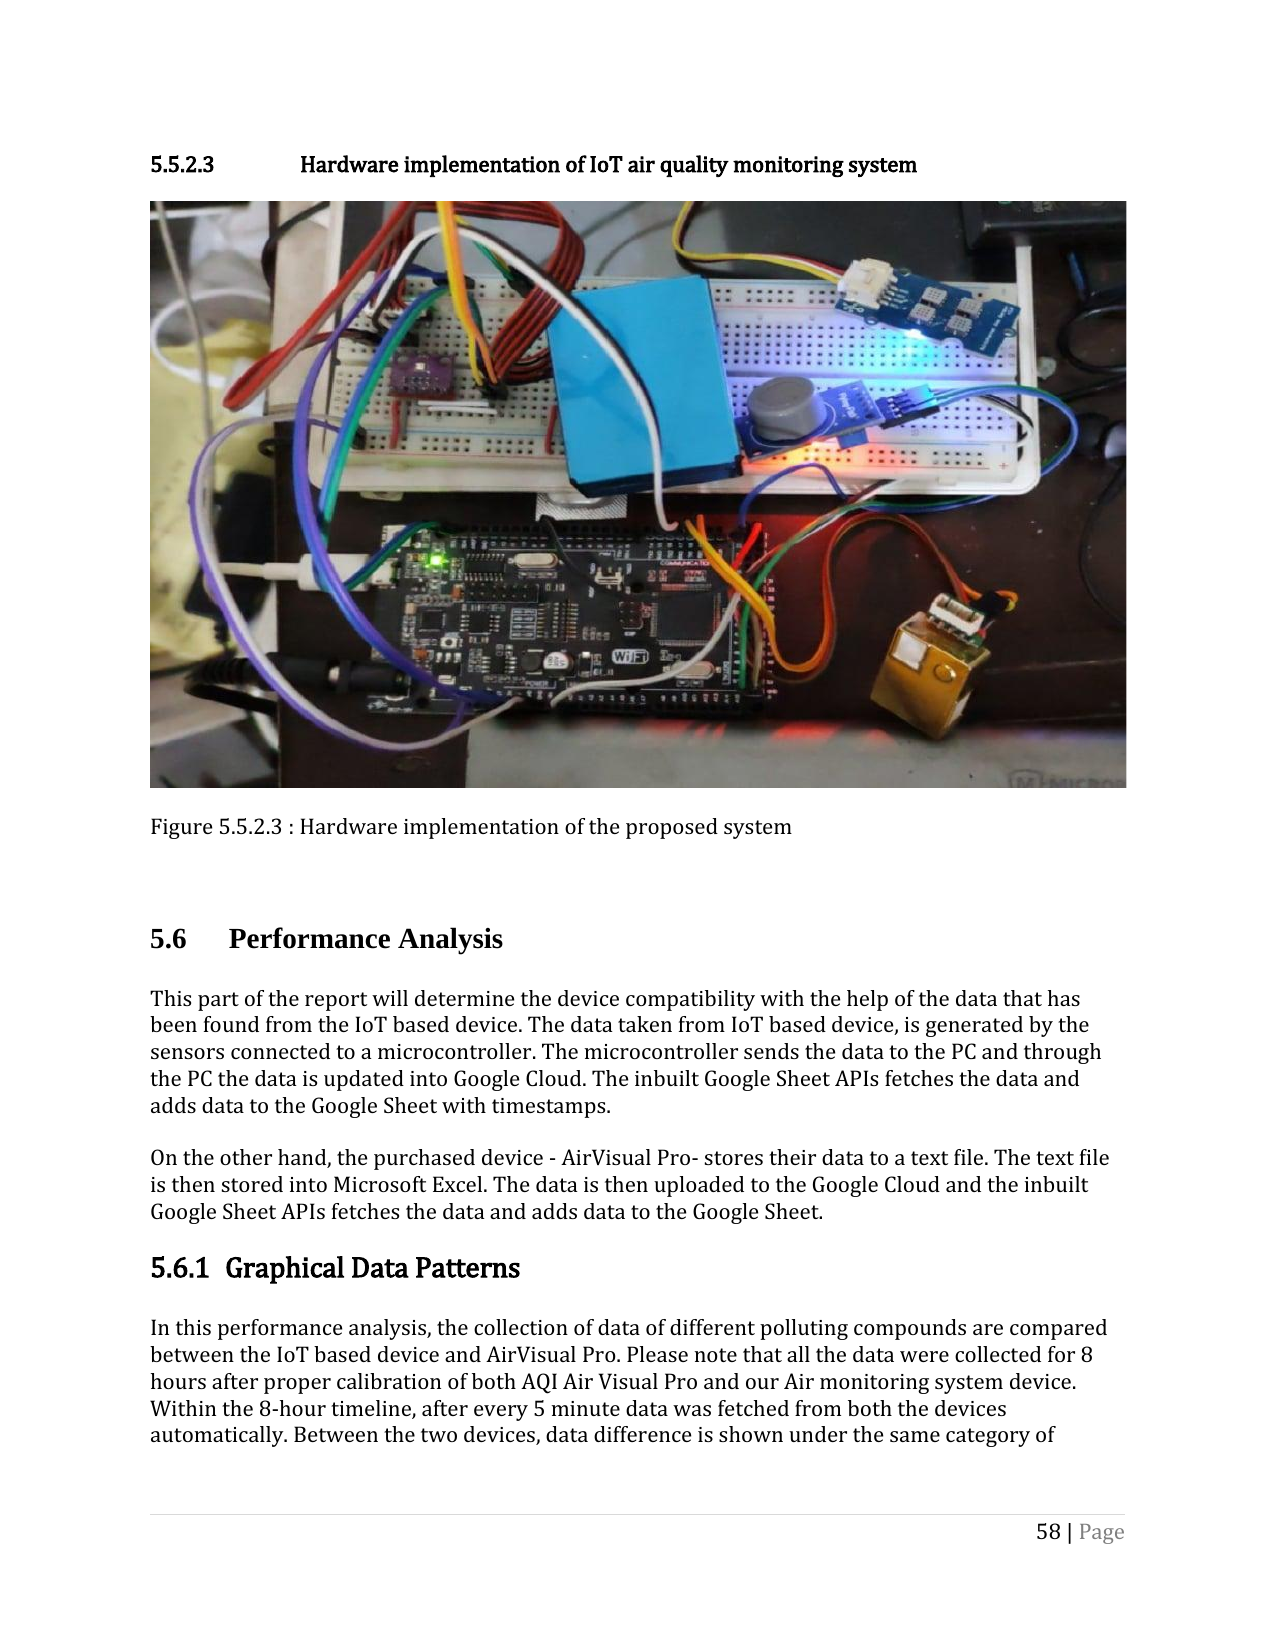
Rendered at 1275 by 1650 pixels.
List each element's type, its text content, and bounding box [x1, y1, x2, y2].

text This part of the report will determine the device compatibility with the help of the data that has been found from the IoT based device. The data taken from IoT based device, is generated by the sensors connected to a microcontroller. The microcontroller sends the data to the PC and through the PC the data is updated into Google Cloud. The inbuilt Google Sheet APIs fetches the data and adds data to the Google Sheet with timestamps. [150, 984, 1125, 1119]
picture [150, 201, 1127, 788]
subtitle 5.6.1 Graphical Data Patterns [150, 1249, 1125, 1283]
text On the other hand, the purchased device - AirVisual Pro- stores their data to a text file. The text file is then stored into Microsoft Excel. The data is then uploaded to the Google Cloud and the inbuilt Google Sheet APIs fetches the data and adds data to the Google Sheet. [150, 1144, 1125, 1224]
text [150, 1313, 1125, 1448]
subtitle 5.6 Performance Analysis [150, 921, 1125, 954]
text Figure 5.5.2.3 : Hardware implementation of the proposed system [150, 813, 1125, 840]
subtitle 5.5.2.3 Hardware implementation of IoT air quality monitoring system [150, 150, 1125, 177]
